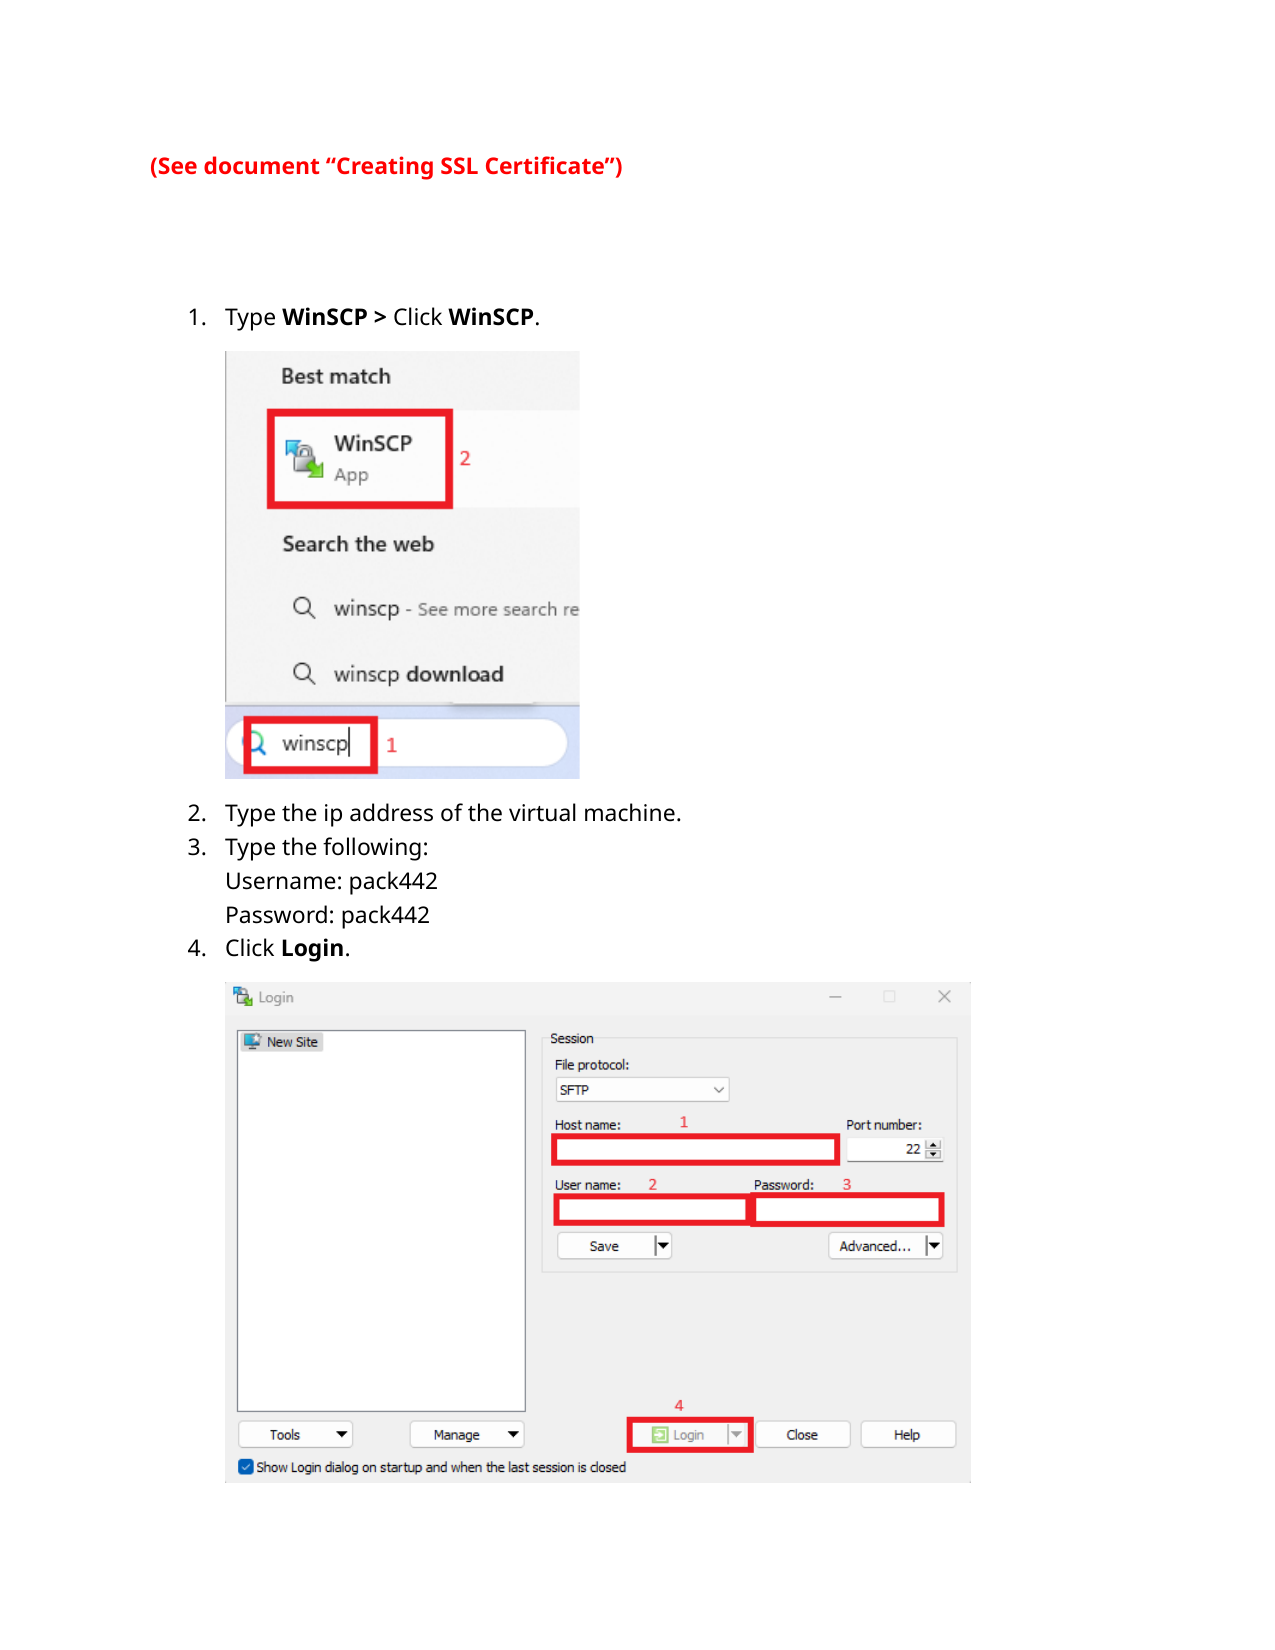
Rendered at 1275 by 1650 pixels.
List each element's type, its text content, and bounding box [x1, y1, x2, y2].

list Click Login. [187, 932, 1125, 964]
picture [225, 351, 580, 779]
list Type WinSCP > Click WinSCP. [187, 301, 1125, 332]
text (See document “Creating SSL Certificate”) [150, 150, 1125, 181]
list Type the ip address of the virtual machine. [187, 797, 1125, 829]
picture [225, 982, 971, 1483]
list Password: pack442 [225, 899, 1125, 930]
list Type the following: [187, 831, 1125, 862]
list Username: pack442 [225, 865, 1125, 896]
